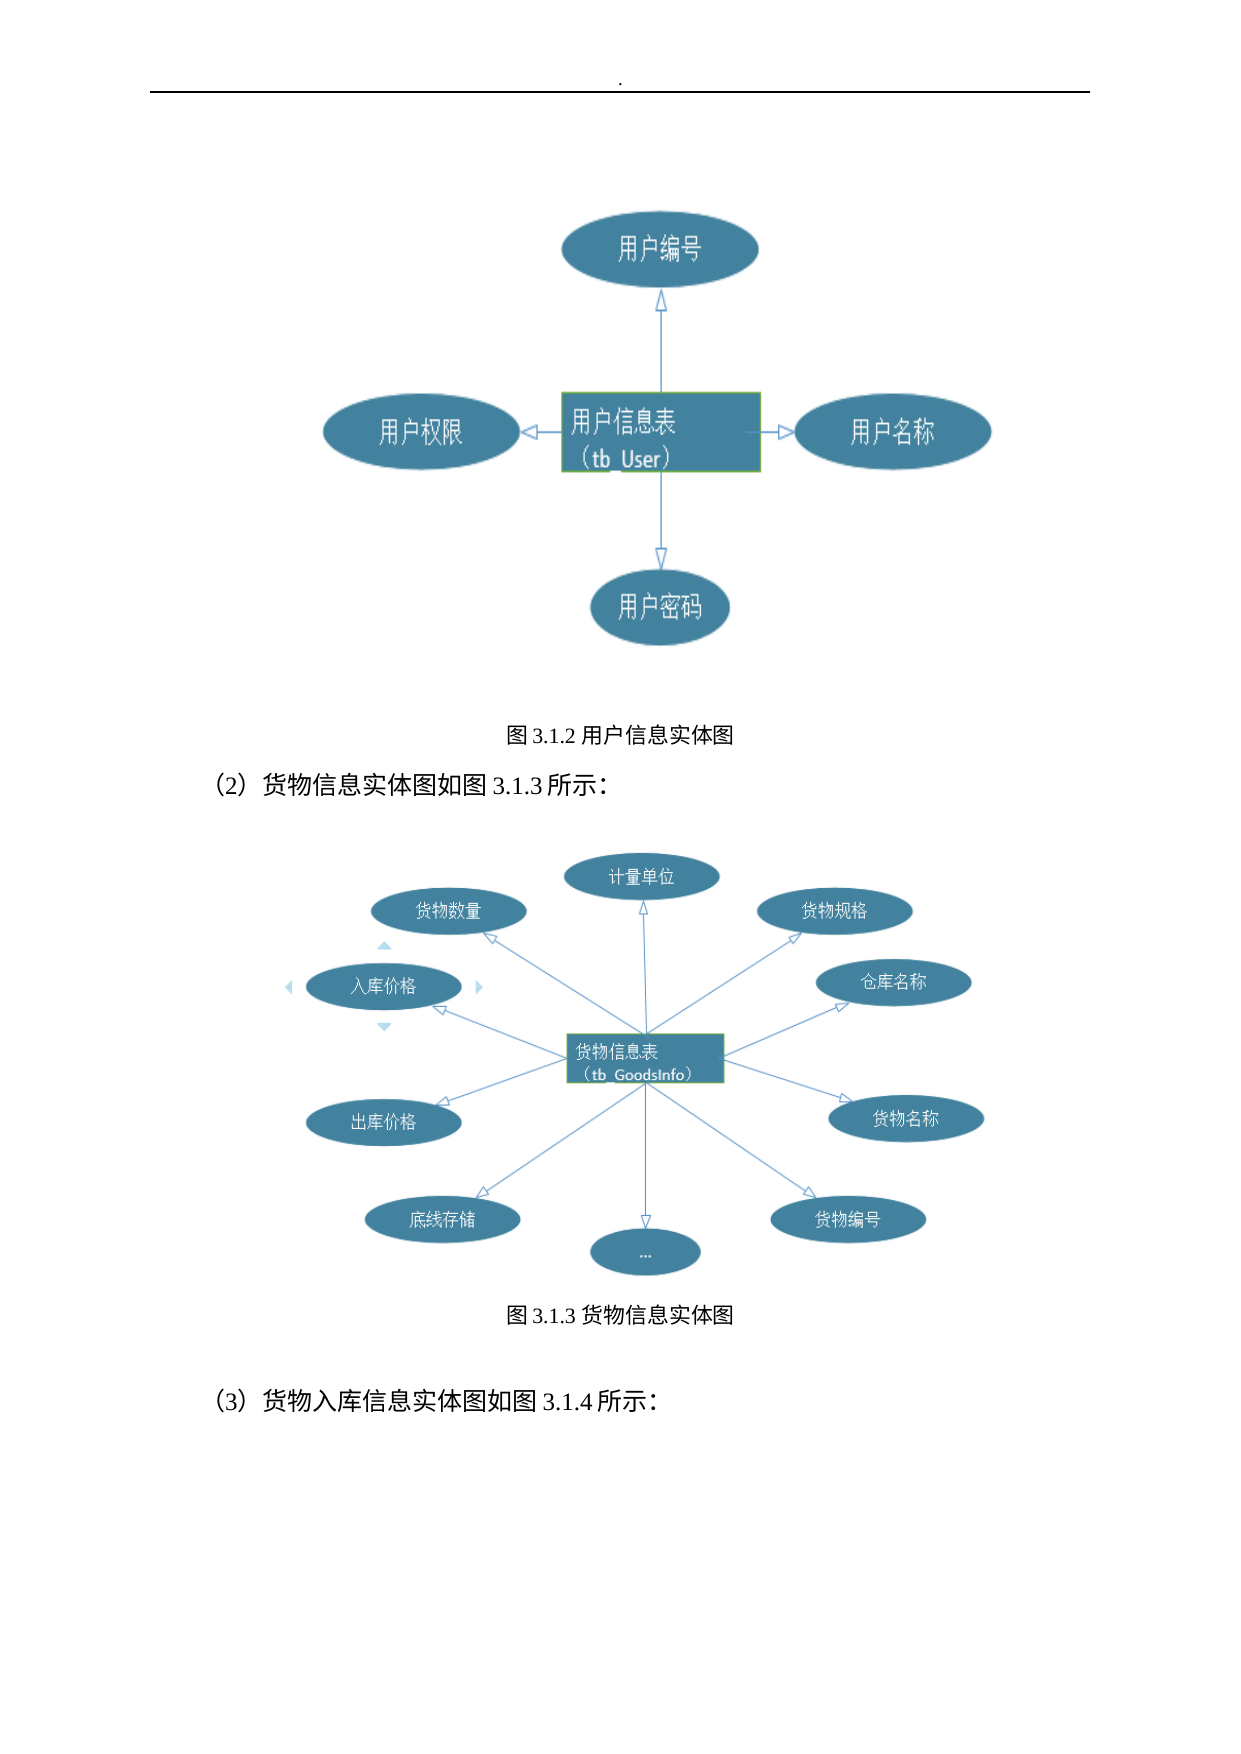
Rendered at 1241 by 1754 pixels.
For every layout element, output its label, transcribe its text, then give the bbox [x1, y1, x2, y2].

text 图3.1.2 用户信息实体图 [150, 718, 1090, 750]
picture [261, 820, 1029, 1284]
text （2）货物信息实体图如图3.1.3所示： [150, 766, 1090, 802]
text 图3.1.3 货物信息实体图 [150, 1298, 1090, 1330]
text （3）货物入库信息实体图如图3.1.4所示： [150, 1381, 1090, 1417]
picture [261, 150, 1029, 704]
